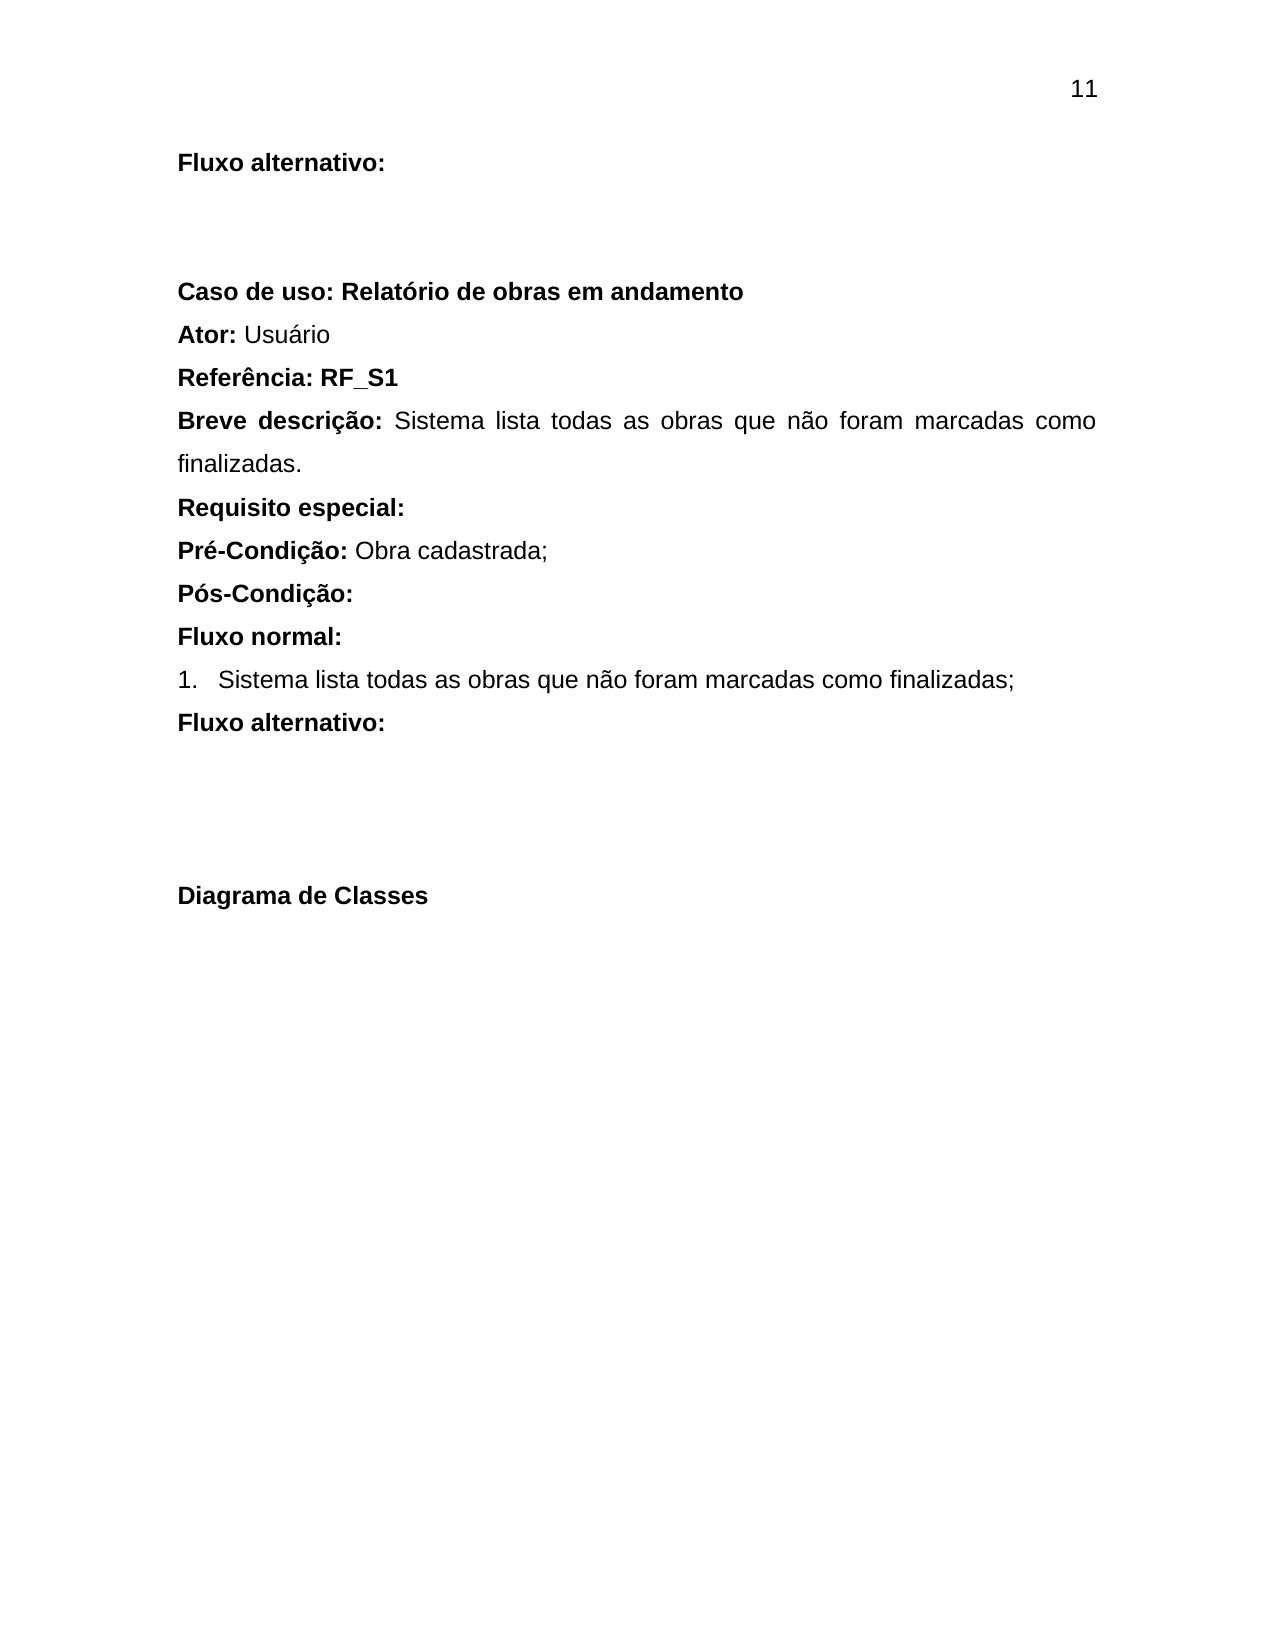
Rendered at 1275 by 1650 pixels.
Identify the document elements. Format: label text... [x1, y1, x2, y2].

text Breve descrição: Sistema lista todas as obras que não foram marcadas como finalizadas. [177, 406, 1098, 478]
text Caso de uso: Relatório de obras em andamento [177, 277, 1098, 306]
text Fluxo alternativo: [177, 148, 1098, 176]
text Fluxo normal: [177, 622, 1098, 651]
text Ator: Usuário [177, 320, 1098, 349]
text Fluxo alternativo: [177, 708, 1098, 737]
text Pré-Condição: Obra cadastrada; [177, 536, 1098, 564]
text Requisito especial: [177, 493, 1098, 521]
text Diagrama de Classes [177, 881, 1098, 909]
text Pós-Condição: [177, 579, 1098, 608]
list Sistema lista todas as obras que não foram marcadas como finalizadas; [177, 665, 1098, 694]
text Referência: RF_S1 [177, 363, 1098, 392]
